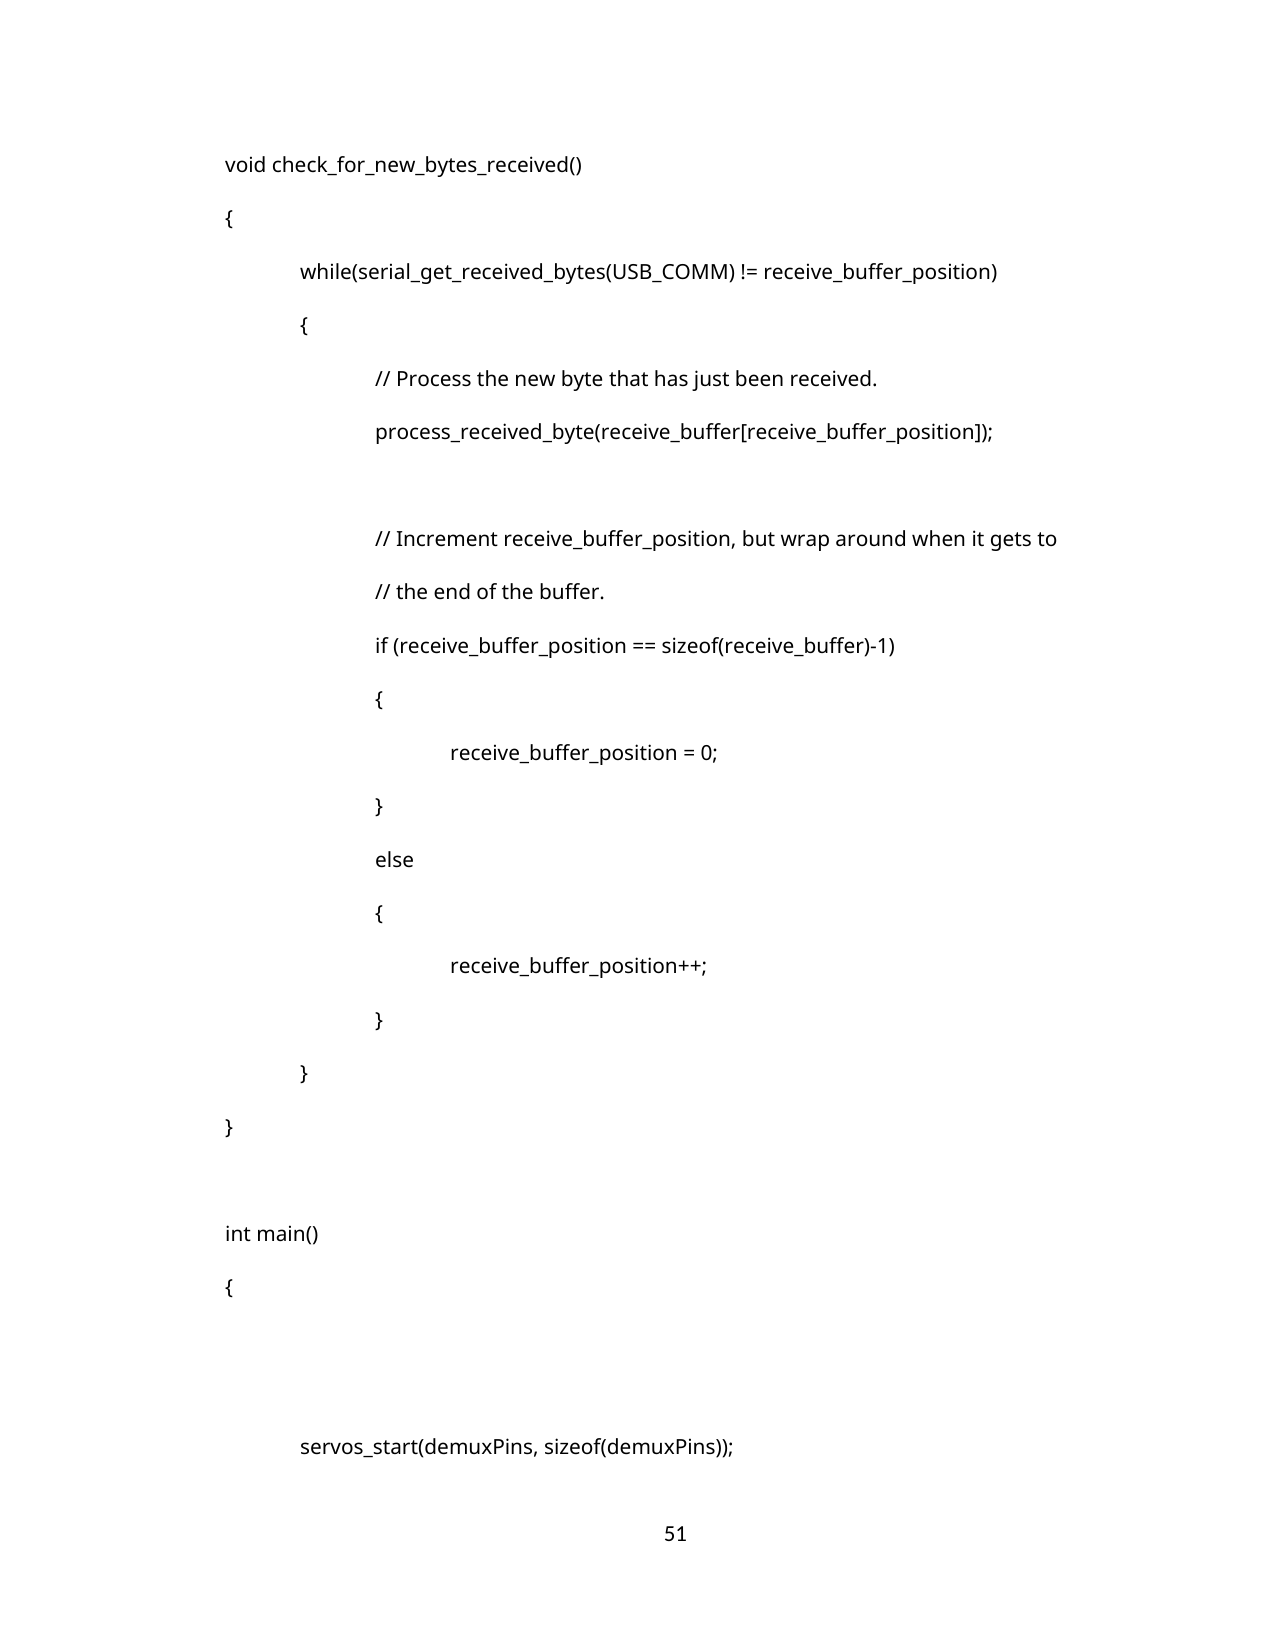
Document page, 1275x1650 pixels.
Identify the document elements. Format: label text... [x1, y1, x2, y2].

text else [225, 845, 1125, 873]
text // Process the new byte that has just been received. [225, 364, 1125, 392]
text // Increment receive_buffer_position, but wrap around when it gets to [225, 524, 1125, 552]
text int main() [225, 1219, 1125, 1247]
text // the end of the buffer. [225, 577, 1125, 606]
text } [225, 791, 1125, 820]
text { [225, 898, 1125, 927]
text } [225, 1112, 1125, 1140]
text process_received_byte(receive_buffer[receive_buffer_position]); [225, 417, 1125, 446]
text if (receive_buffer_position == sizeof(receive_buffer)-1) [225, 631, 1125, 659]
text while(serial_get_received_bytes(USB_COMM) != receive_buffer_position) [225, 257, 1125, 285]
text receive_buffer_position = 0; [225, 738, 1125, 766]
text void check_for_new_bytes_received() [225, 150, 1125, 178]
text { [225, 310, 1125, 339]
text } [225, 1005, 1125, 1033]
text { [225, 203, 1125, 232]
text { [225, 1272, 1125, 1301]
text receive_buffer_position++; [225, 952, 1125, 980]
text { [225, 684, 1125, 713]
text servos_start(demuxPins, sizeof(demuxPins)); [225, 1432, 1125, 1461]
text } [225, 1058, 1125, 1087]
